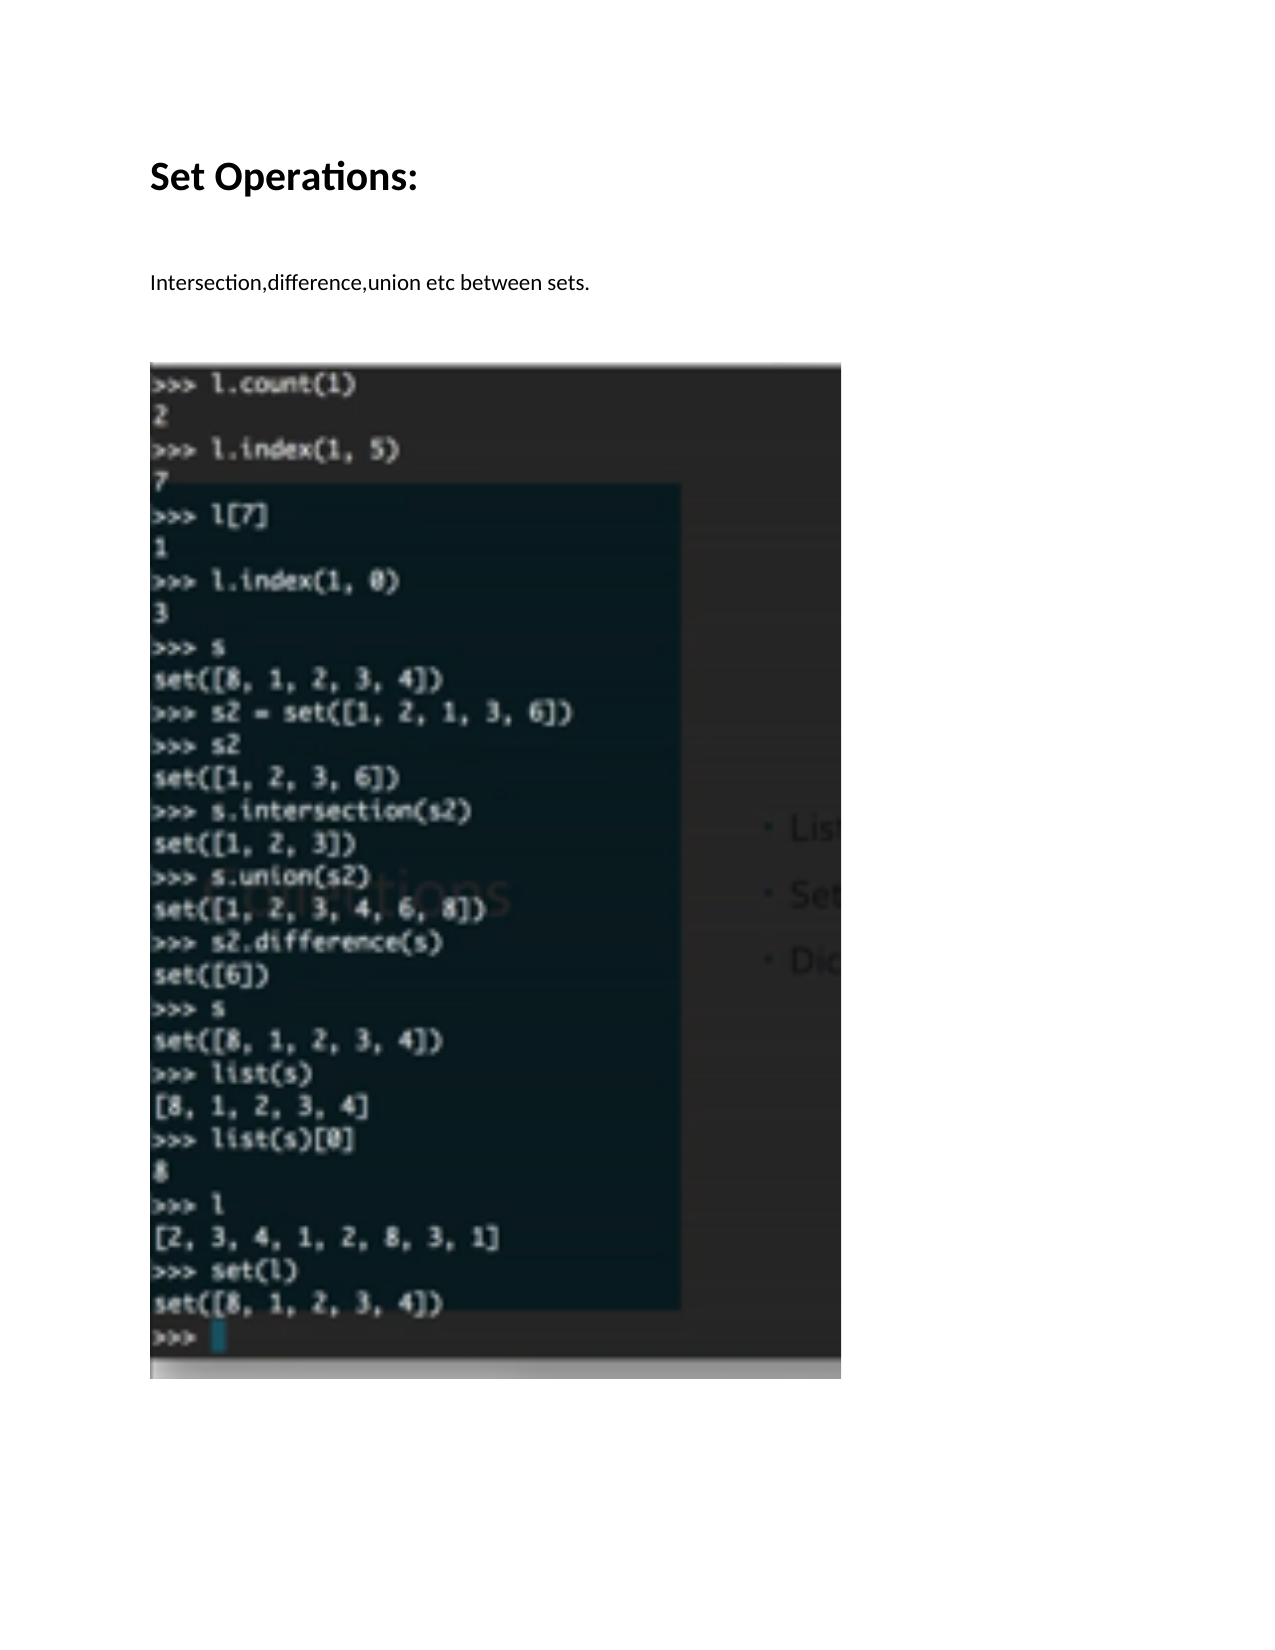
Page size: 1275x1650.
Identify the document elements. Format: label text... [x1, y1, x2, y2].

text Intersection,difference,union etc between sets. [150, 268, 1125, 296]
text Set Operations: [150, 150, 1125, 201]
picture [150, 362, 842, 1379]
